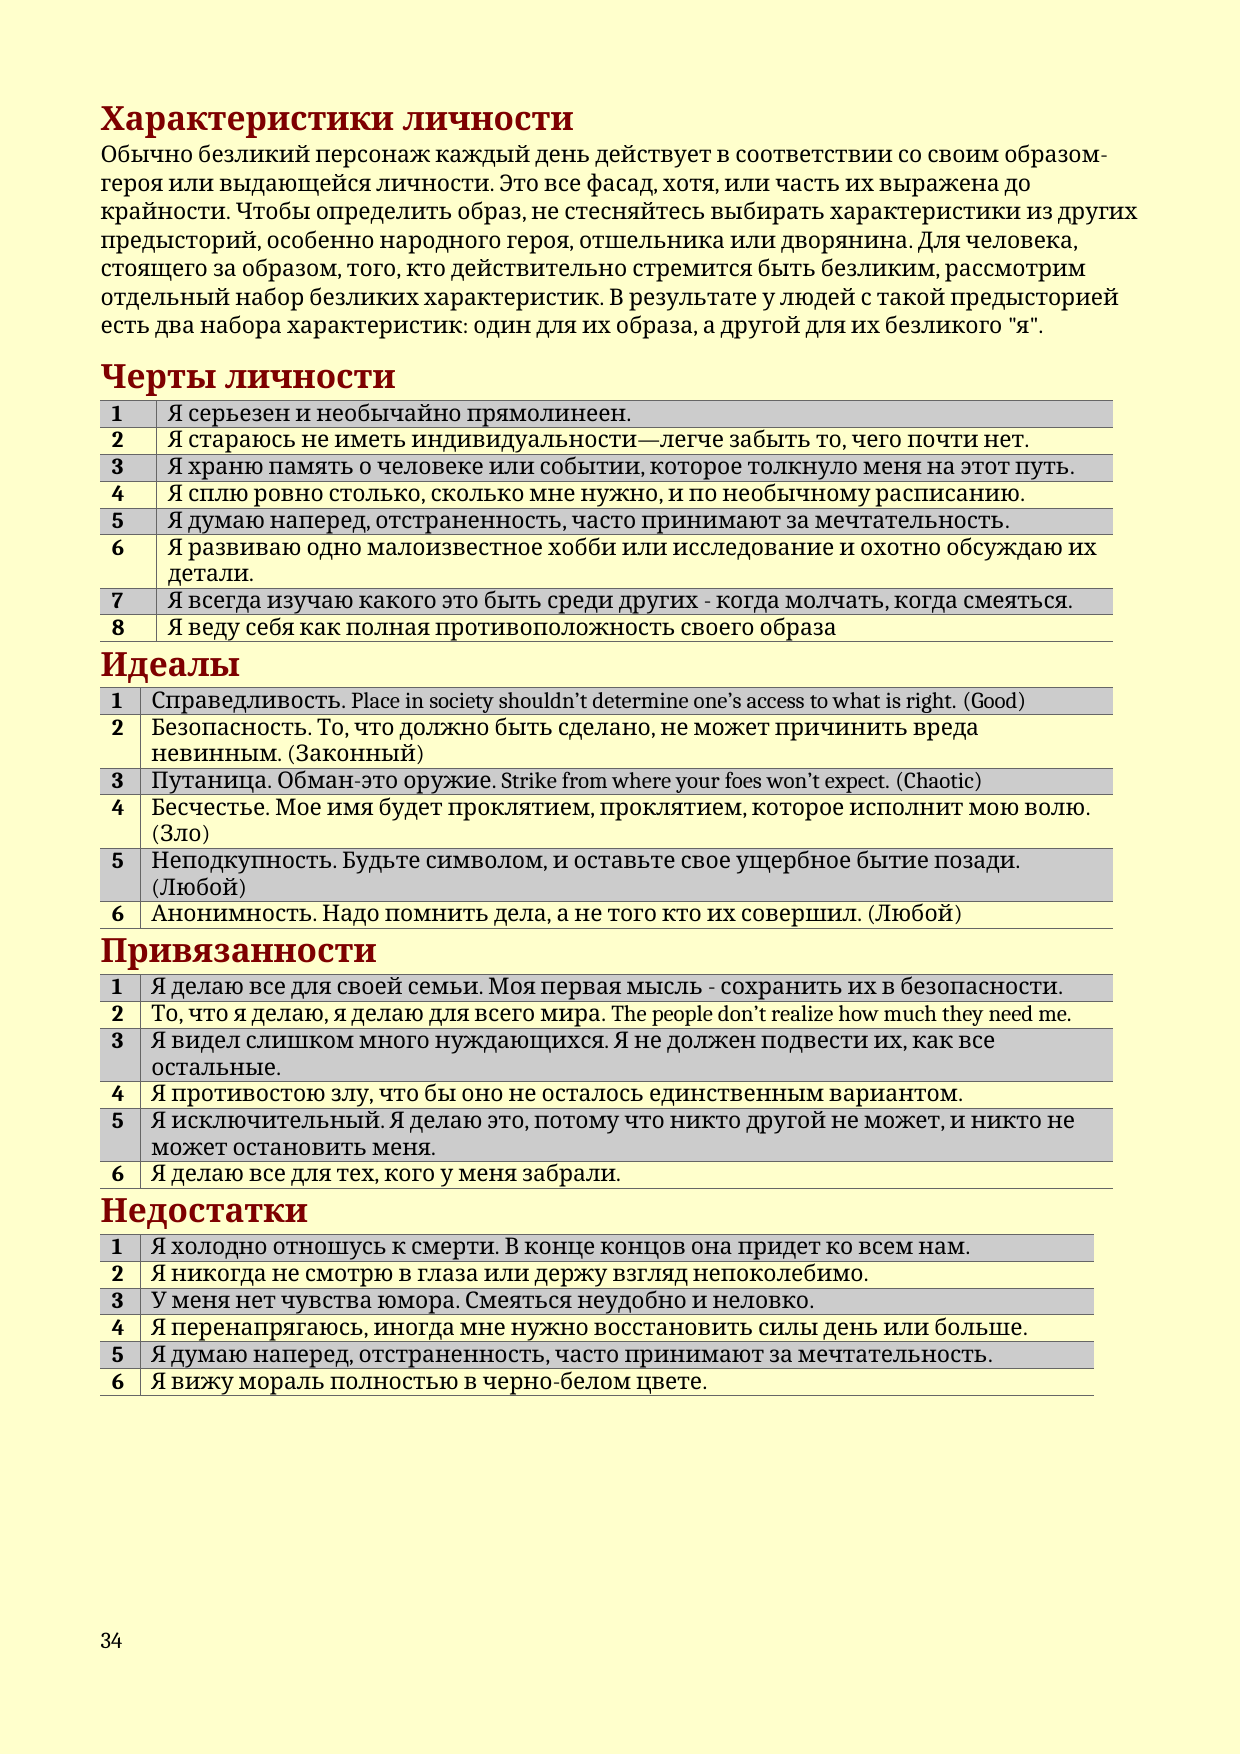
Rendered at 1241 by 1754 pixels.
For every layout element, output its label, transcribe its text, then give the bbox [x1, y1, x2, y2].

table_cell Я думаю наперед, отстраненность, часто принимают за мечтательность. [157, 509, 1113, 534]
subtitle Недостатки [100, 1192, 1140, 1231]
table_cell Я делаю все для тех, кого у меня забрали. [141, 1162, 1113, 1188]
table_cell 7 [100, 589, 156, 614]
table_cell 2 [100, 1002, 140, 1027]
table_cell Я перенапрягаюсь, иногда мне нужно восстановить силы день или больше. [141, 1315, 1094, 1341]
table_cell Я стараюсь не иметь индивидуальности—легче забыть то, чего почти нет. [157, 428, 1113, 454]
table_cell 3 [100, 455, 156, 481]
table_header Я серьезен и необычайно прямолинеен. [157, 401, 1113, 427]
subtitle Характеристики личности [100, 100, 1140, 139]
table_cell 4 [100, 1315, 140, 1341]
table_cell Я веду себя как полная противоположность своего образа [157, 615, 1113, 641]
table_cell Я думаю наперед, отстраненность, часто принимают за мечтательность. [141, 1342, 1094, 1368]
table_cell То, что я делаю, я делаю для всего мира. The people don’t realize how much they need me. [141, 1002, 1113, 1027]
table_cell У меня нет чувства юмора. Смеяться неудобно и неловко. [141, 1289, 1094, 1314]
table_cell Я храню память о человеке или событии, которое толкнуло меня на этот путь. [157, 455, 1113, 481]
table_header Справедливость. Place in society shouldn’t determine one’s access to what is right. (Good) [141, 688, 1113, 714]
subtitle Привязанности [100, 932, 1140, 971]
table_cell Я всегда изучаю какого это быть среди других - когда молчать, когда смеяться. [157, 589, 1113, 614]
table_cell 4 [100, 795, 140, 847]
table_cell 8 [100, 615, 156, 641]
table_cell Анонимность. Надо помнить дела, а не того кто их совершил. (Любой) [141, 902, 1113, 928]
table_cell 2 [100, 715, 140, 767]
table_header 1 [100, 975, 140, 1001]
table_cell 6 [100, 1369, 140, 1395]
table_header Я делаю все для своей семьи. Моя первая мысль - сохранить их в безопасности. [141, 975, 1113, 1001]
table_header 1 [100, 1235, 140, 1261]
table_cell 2 [100, 1262, 140, 1287]
table_cell Я развиваю одно малоизвестное хобби или исследование и охотно обсуждаю их детали. [157, 535, 1113, 587]
table_cell Я вижу мораль полностью в черно-белом цвете. [141, 1369, 1094, 1395]
table_cell 3 [100, 1289, 140, 1314]
table_cell Путаница. Обман-это оружие. Strike from where your foes won’t expect. (Chaotic) [141, 769, 1113, 794]
table_cell Я видел слишком много нуждающихся. Я не должен подвести их, как все остальные. [141, 1029, 1113, 1081]
table_cell Я никогда не смотрю в глаза или держу взгляд непоколебимо. [141, 1262, 1094, 1287]
table_cell 5 [100, 849, 140, 901]
table_cell 6 [100, 1162, 140, 1188]
subtitle Черты личности [100, 358, 1140, 396]
table_cell Безопасность. То, что должно быть сделано, не может причинить вреда невинным. (Законный) [141, 715, 1113, 767]
table_cell 6 [100, 902, 140, 928]
table_cell 4 [100, 1082, 140, 1107]
table_cell 6 [100, 535, 156, 587]
table_cell Я сплю ровно столько, сколько мне нужно, и по необычному расписанию. [157, 482, 1113, 507]
table_cell 3 [100, 1029, 140, 1081]
table_cell 4 [100, 482, 156, 507]
table_header Я холодно отношусь к смерти. В конце концов она придет ко всем нам. [141, 1235, 1094, 1261]
table_cell 3 [100, 769, 140, 794]
table_header 1 [100, 688, 140, 714]
text Обычно безликий персонаж каждый день действует в соответствии со своим образом-героя или выдающейся личности. Это все фасад, хотя, или часть их выражена до крайности. Чтобы определить образ, не стесняйтесь выбирать характеристики из других предысторий, особенно народного героя, отшельника или дворянина. Для человека, стоящего за образом, того, кто действительно стремится быть безликим, рассмотрим отдельный набор безликих характеристик. В результате у людей с такой предысторией есть два набора характеристик: один для их образа, а другой для их безликого "я". [100, 142, 1140, 339]
table_cell Бесчестье. Мое имя будет проклятием, проклятием, которое исполнит мою волю. (Зло) [141, 795, 1113, 847]
table_cell 5 [100, 509, 156, 534]
subtitle Идеалы [100, 646, 1140, 684]
table_cell Неподкупность. Будьте символом, и оставьте свое ущербное бытие позади. (Любой) [141, 849, 1113, 901]
table_cell 5 [100, 1342, 140, 1368]
table_cell Я противостою злу, что бы оно не осталось единственным вариантом. [141, 1082, 1113, 1107]
table_cell 5 [100, 1109, 140, 1161]
table_header 1 [100, 401, 156, 427]
table_cell 2 [100, 428, 156, 454]
table_cell Я исключительный. Я делаю это, потому что никто другой не может, и никто не может остановить меня. [141, 1109, 1113, 1161]
